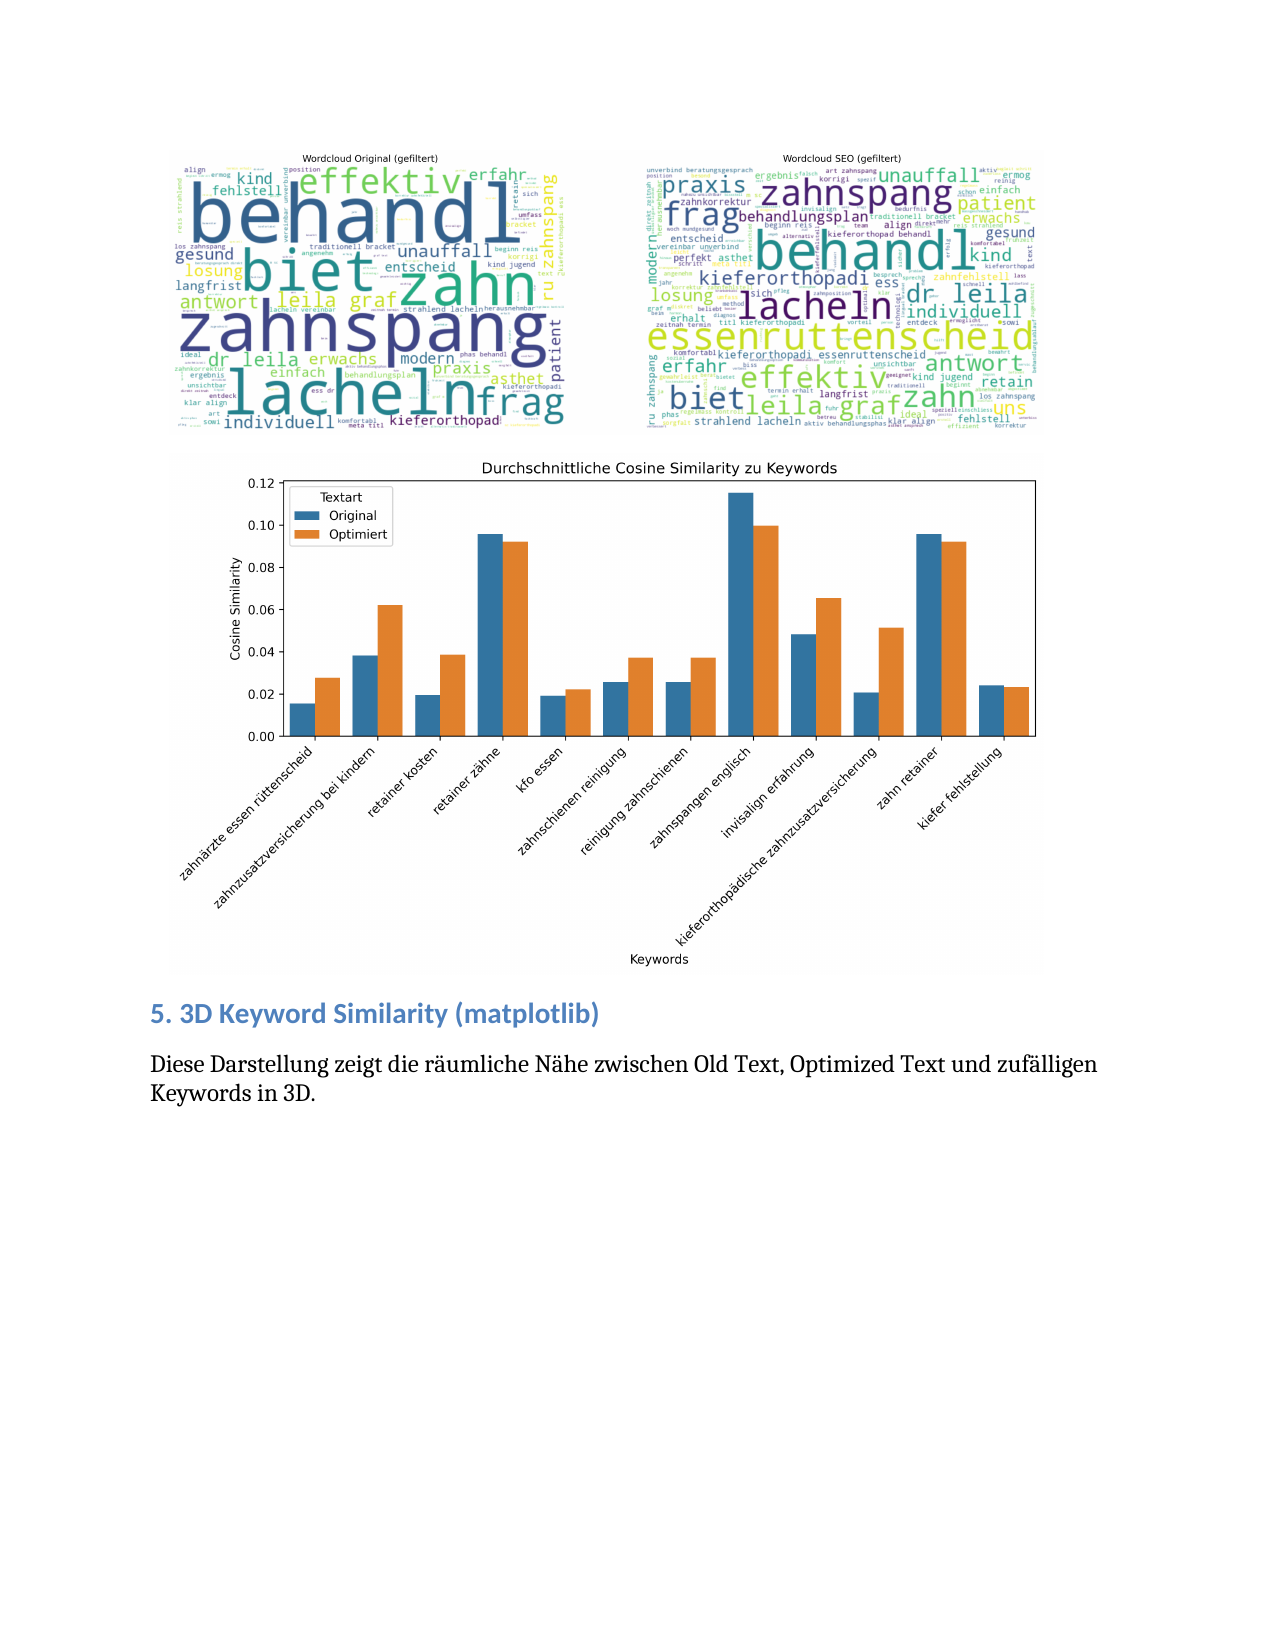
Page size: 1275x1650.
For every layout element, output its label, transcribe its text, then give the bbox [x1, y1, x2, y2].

subtitle 5. 3D Keyword Similarity (matplotlib) [150, 996, 1125, 1031]
picture [168, 150, 1044, 435]
picture [168, 453, 1044, 975]
text Diese Darstellung zeigt die räumliche Nähe zwischen Old Text, Optimized Text und zufälligen Keywords in 3D. [150, 1050, 1125, 1107]
